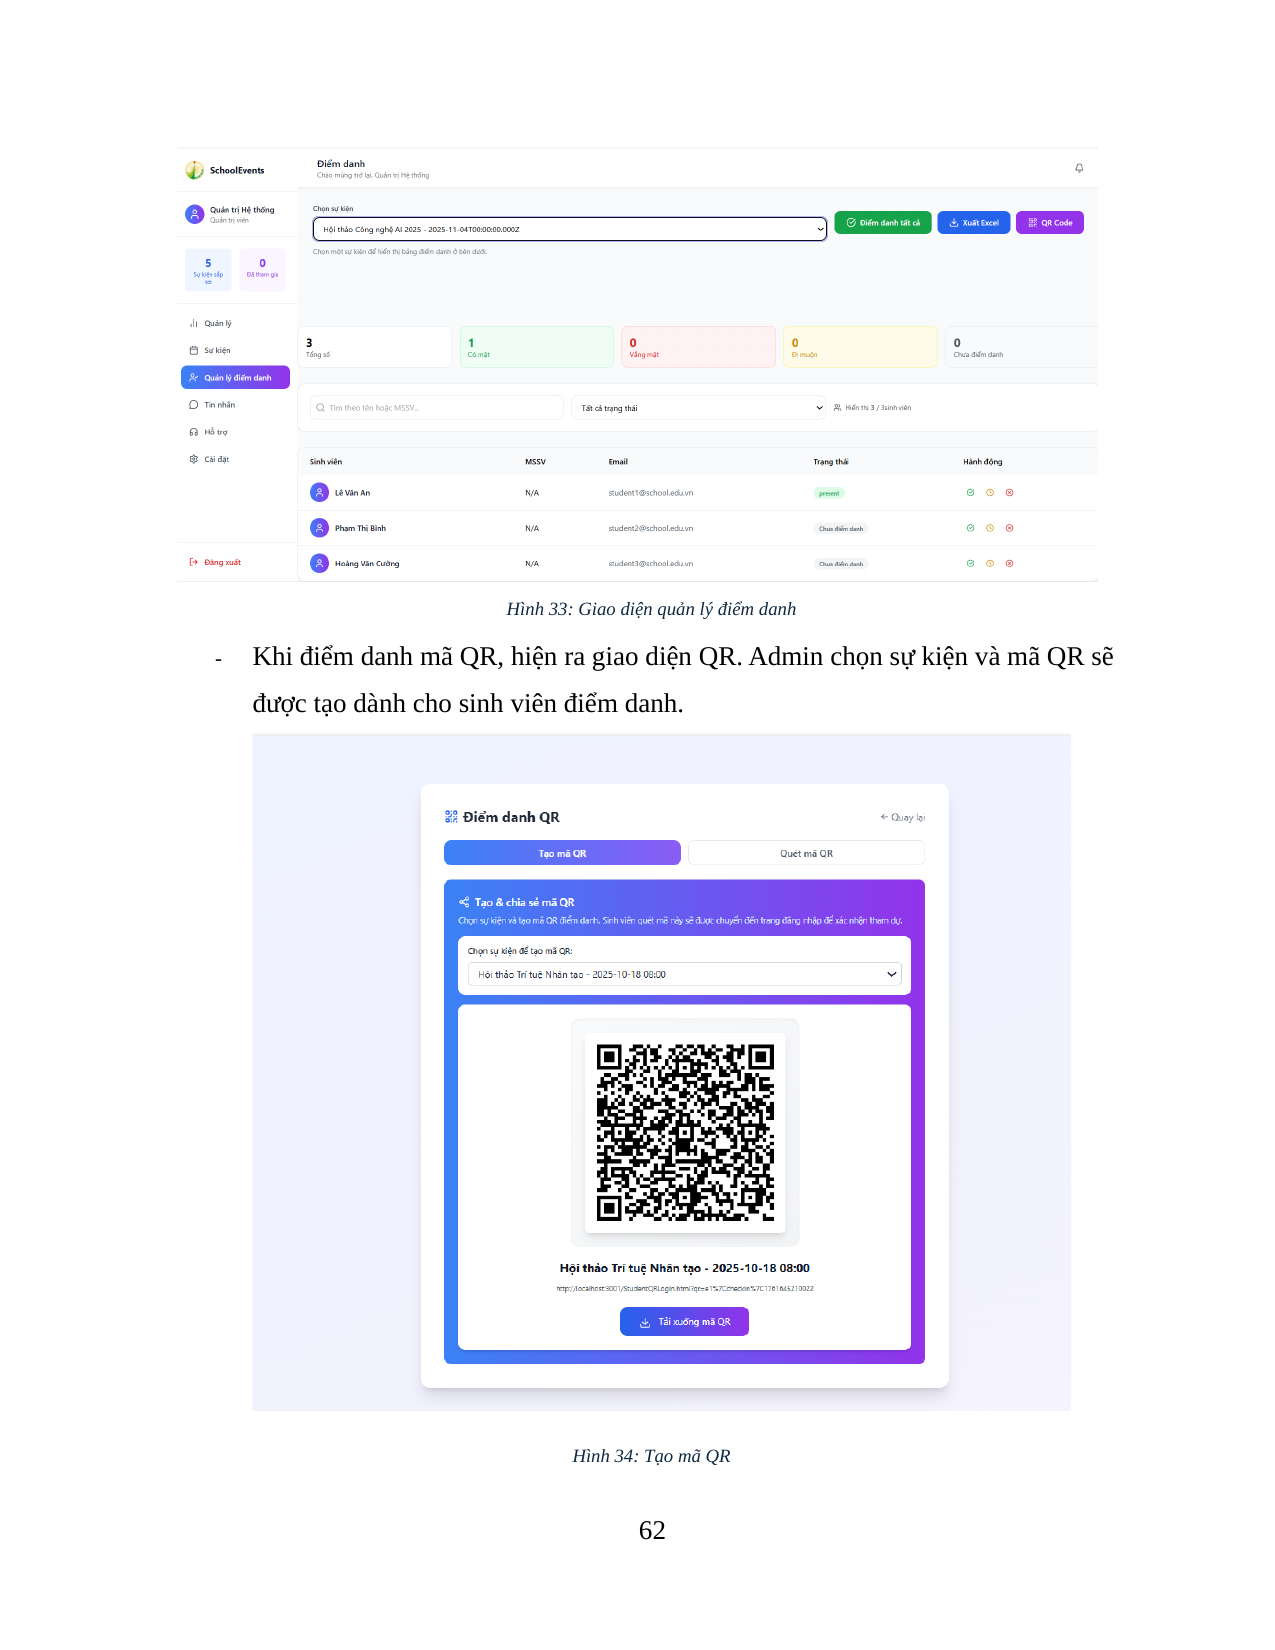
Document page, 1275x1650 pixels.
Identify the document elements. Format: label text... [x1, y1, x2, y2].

list Khi điểm danh mã QR, hiện ra giao diện QR. Admin chọn sự kiện và mã QR sẽ được tạo dành cho sinh viên điểm danh. [215, 640, 1127, 718]
picture [252, 733, 1072, 1411]
picture [177, 147, 1098, 582]
text Hình 33: Giao diện quản lý điểm danh [177, 598, 1127, 619]
text Hình 34: Tạo mã QR [177, 1445, 1127, 1466]
